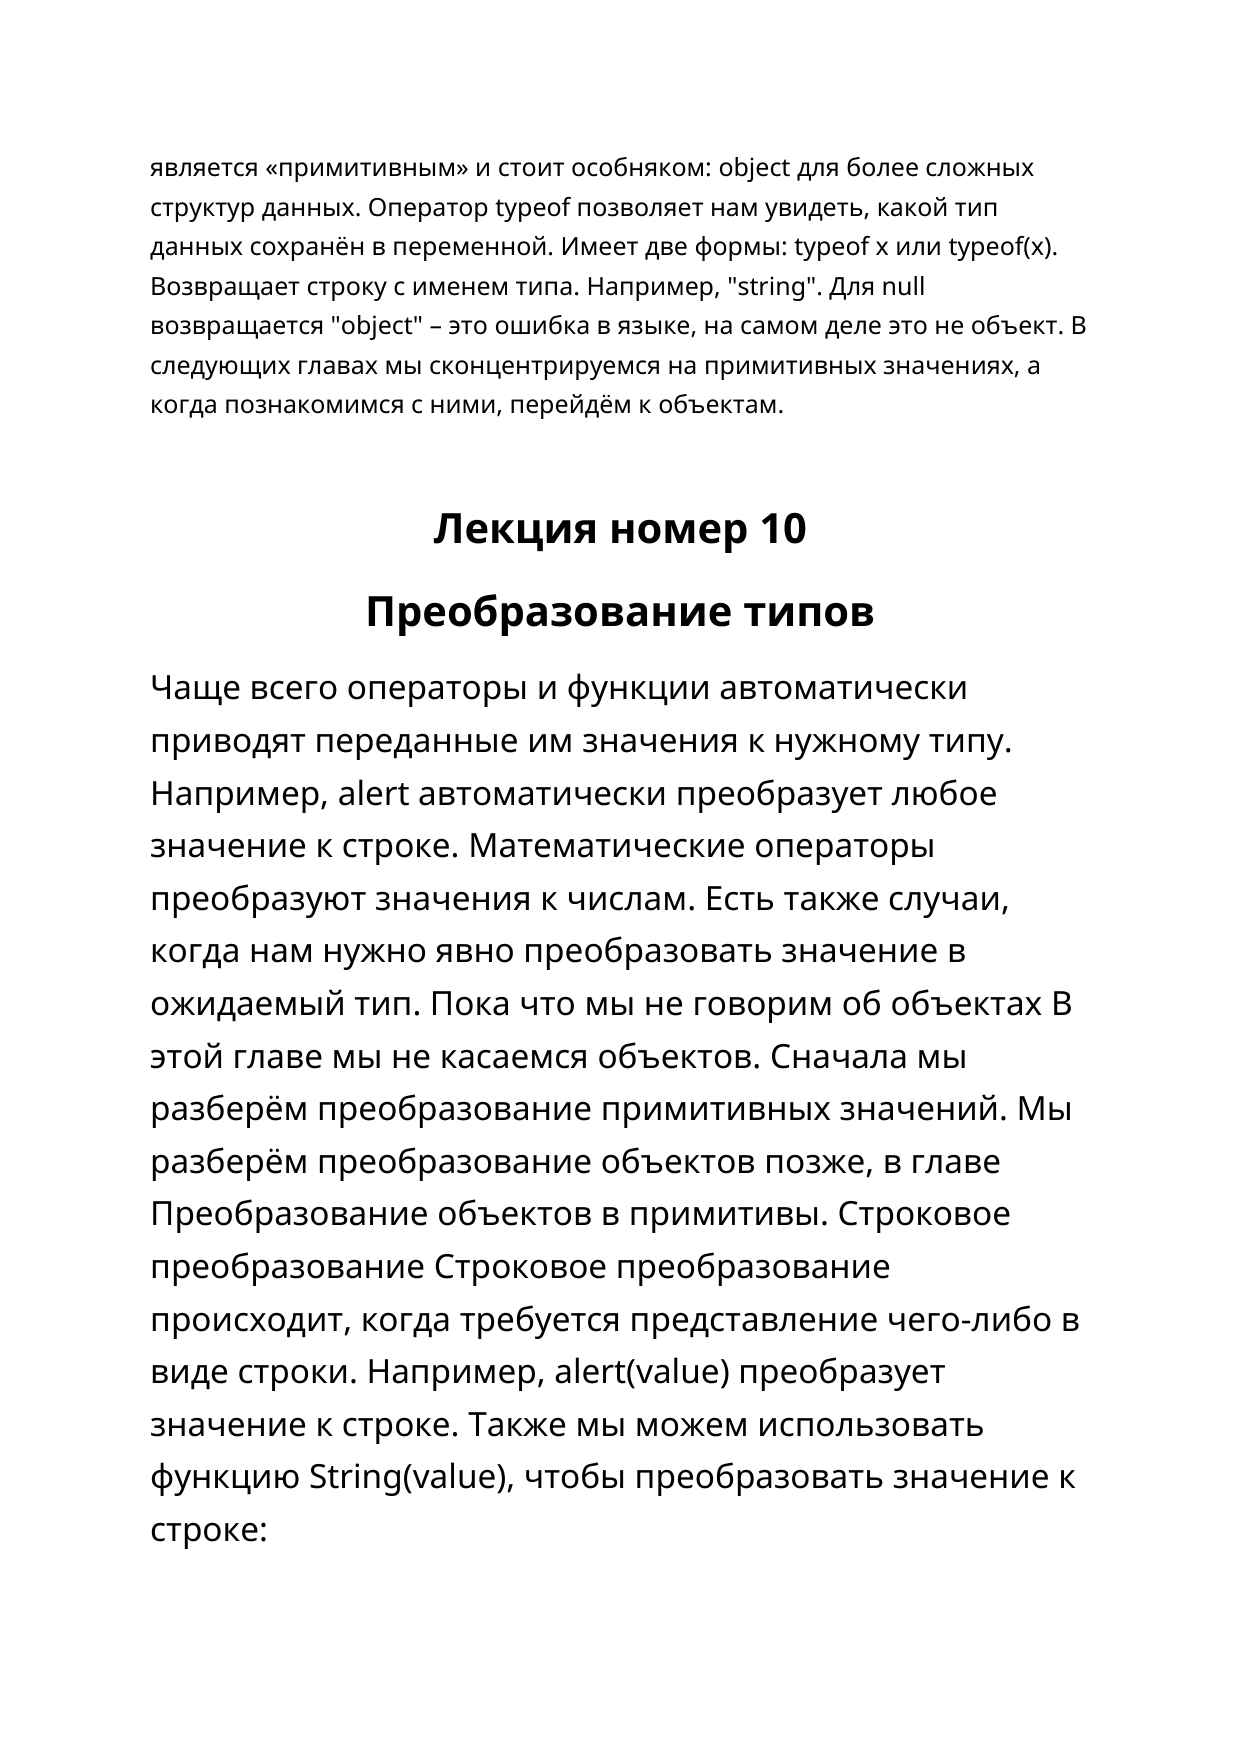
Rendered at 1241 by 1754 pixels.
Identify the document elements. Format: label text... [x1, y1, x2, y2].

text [150, 150, 1090, 421]
text Лекция номер 10 [150, 499, 1090, 556]
text Чаще всего операторы и функции автоматически приводят переданные им значения к нужному типу. Например, alert автоматически преобразует любое значение к строке. Математические операторы преобразуют значения к числам. Есть также случаи, когда нам нужно явно преобразовать значение в ожидаемый тип. Пока что мы не говорим об объектах В этой главе мы не касаемся объектов. Сначала мы разберём преобразование примитивных значений. Мы разберём преобразование объектов позже, в главе Преобразование объектов в примитивы. Строковое преобразование Строковое преобразование происходит, когда требуется представление чего-либо в виде строки. Например, alert(value) преобразует значение к строке. Также мы можем использовать функцию String(value), чтобы преобразовать значение к строке: [150, 664, 1090, 1551]
text Преобразование типов [150, 582, 1090, 638]
